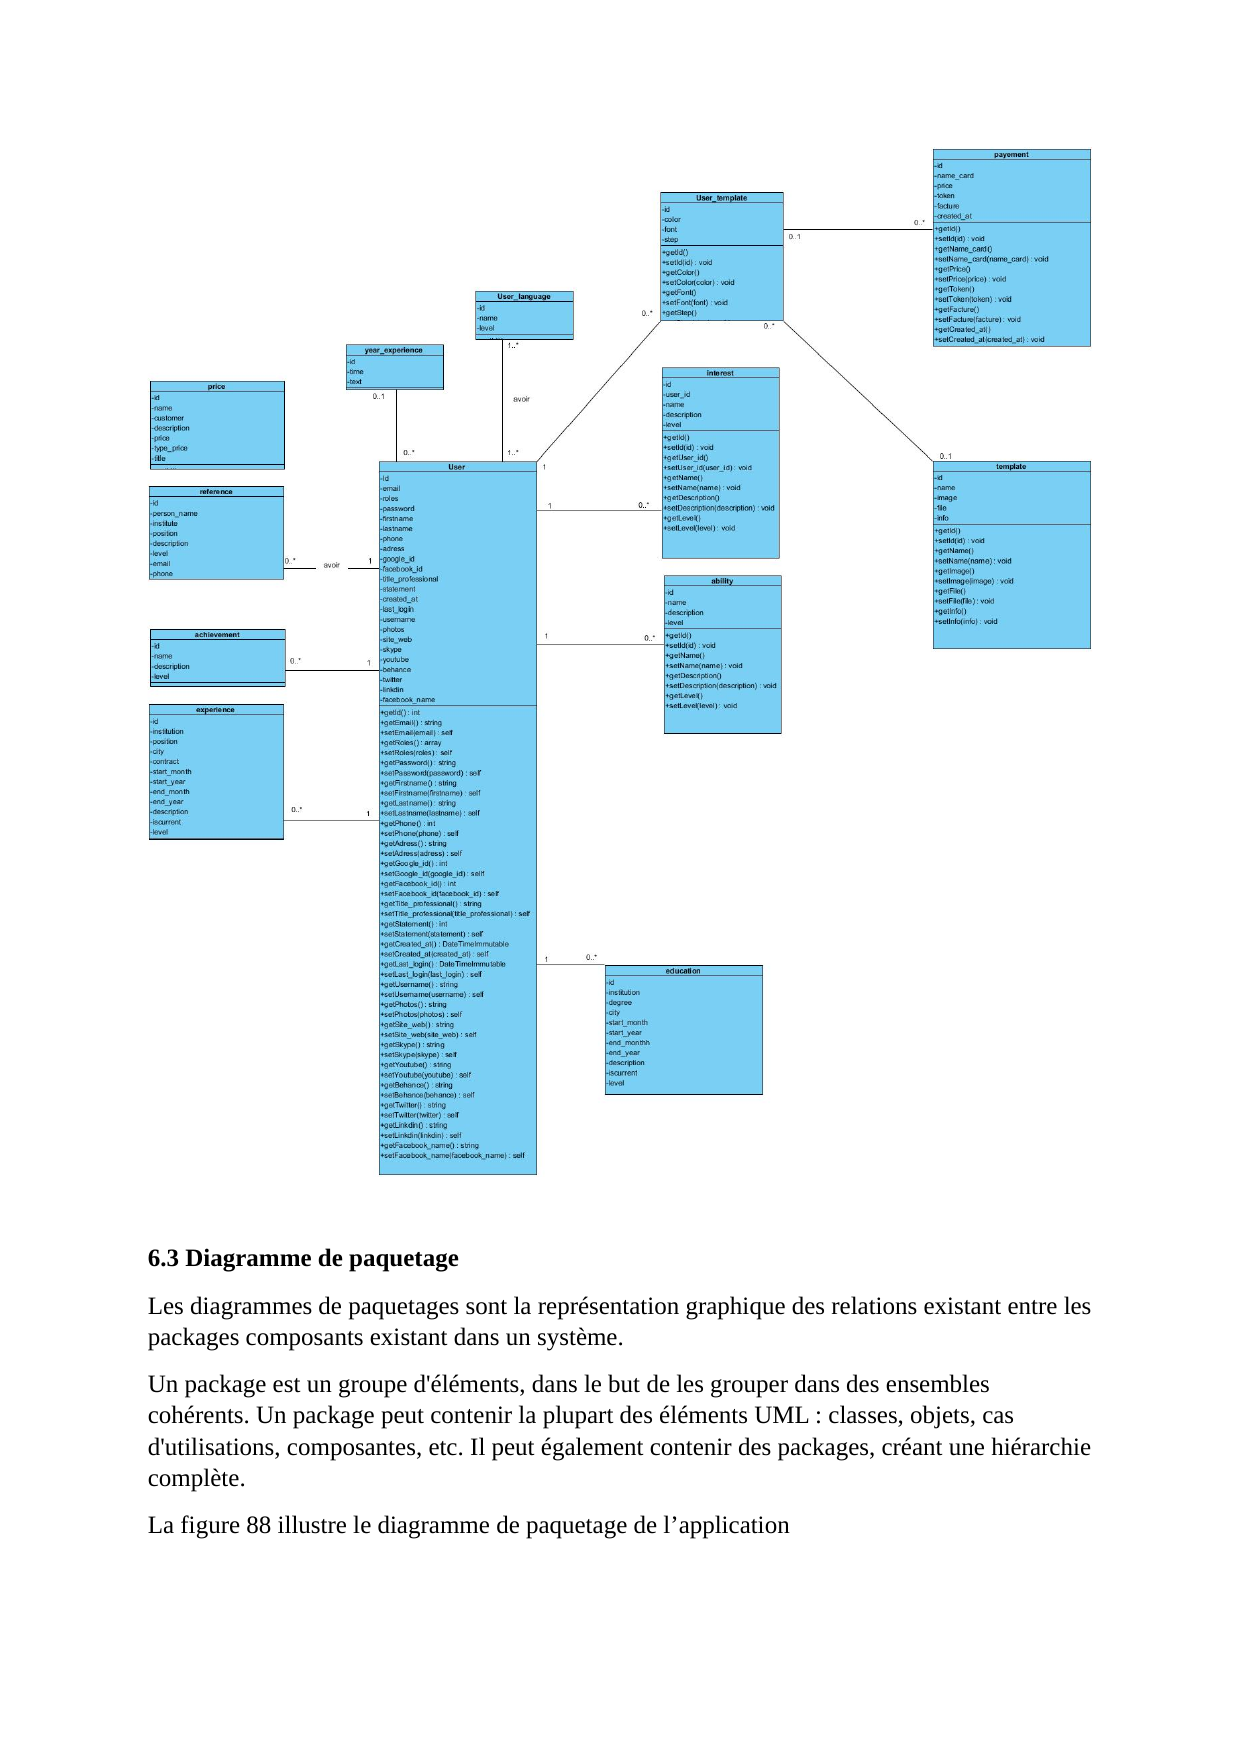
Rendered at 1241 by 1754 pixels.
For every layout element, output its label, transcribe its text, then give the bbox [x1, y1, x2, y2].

text 6.3 Diagramme de paquetage [148, 1243, 1093, 1272]
text Les diagrammes de paquetages sont la représentation graphique des relations existant entre les packages composants existant dans un système. [148, 1291, 1093, 1351]
picture [147, 147, 1093, 1177]
text Un package est un groupe d'éléments, dans le but de les grouper dans des ensembles cohérents. Un package peut contenir la plupart des éléments UML : classes, objets, cas d'utilisations, composantes, etc. Il peut également contenir des packages, créant une hiérarchie complète. [148, 1369, 1093, 1491]
text La figure 88 illustre le diagramme de paquetage de l’application [148, 1510, 1093, 1539]
